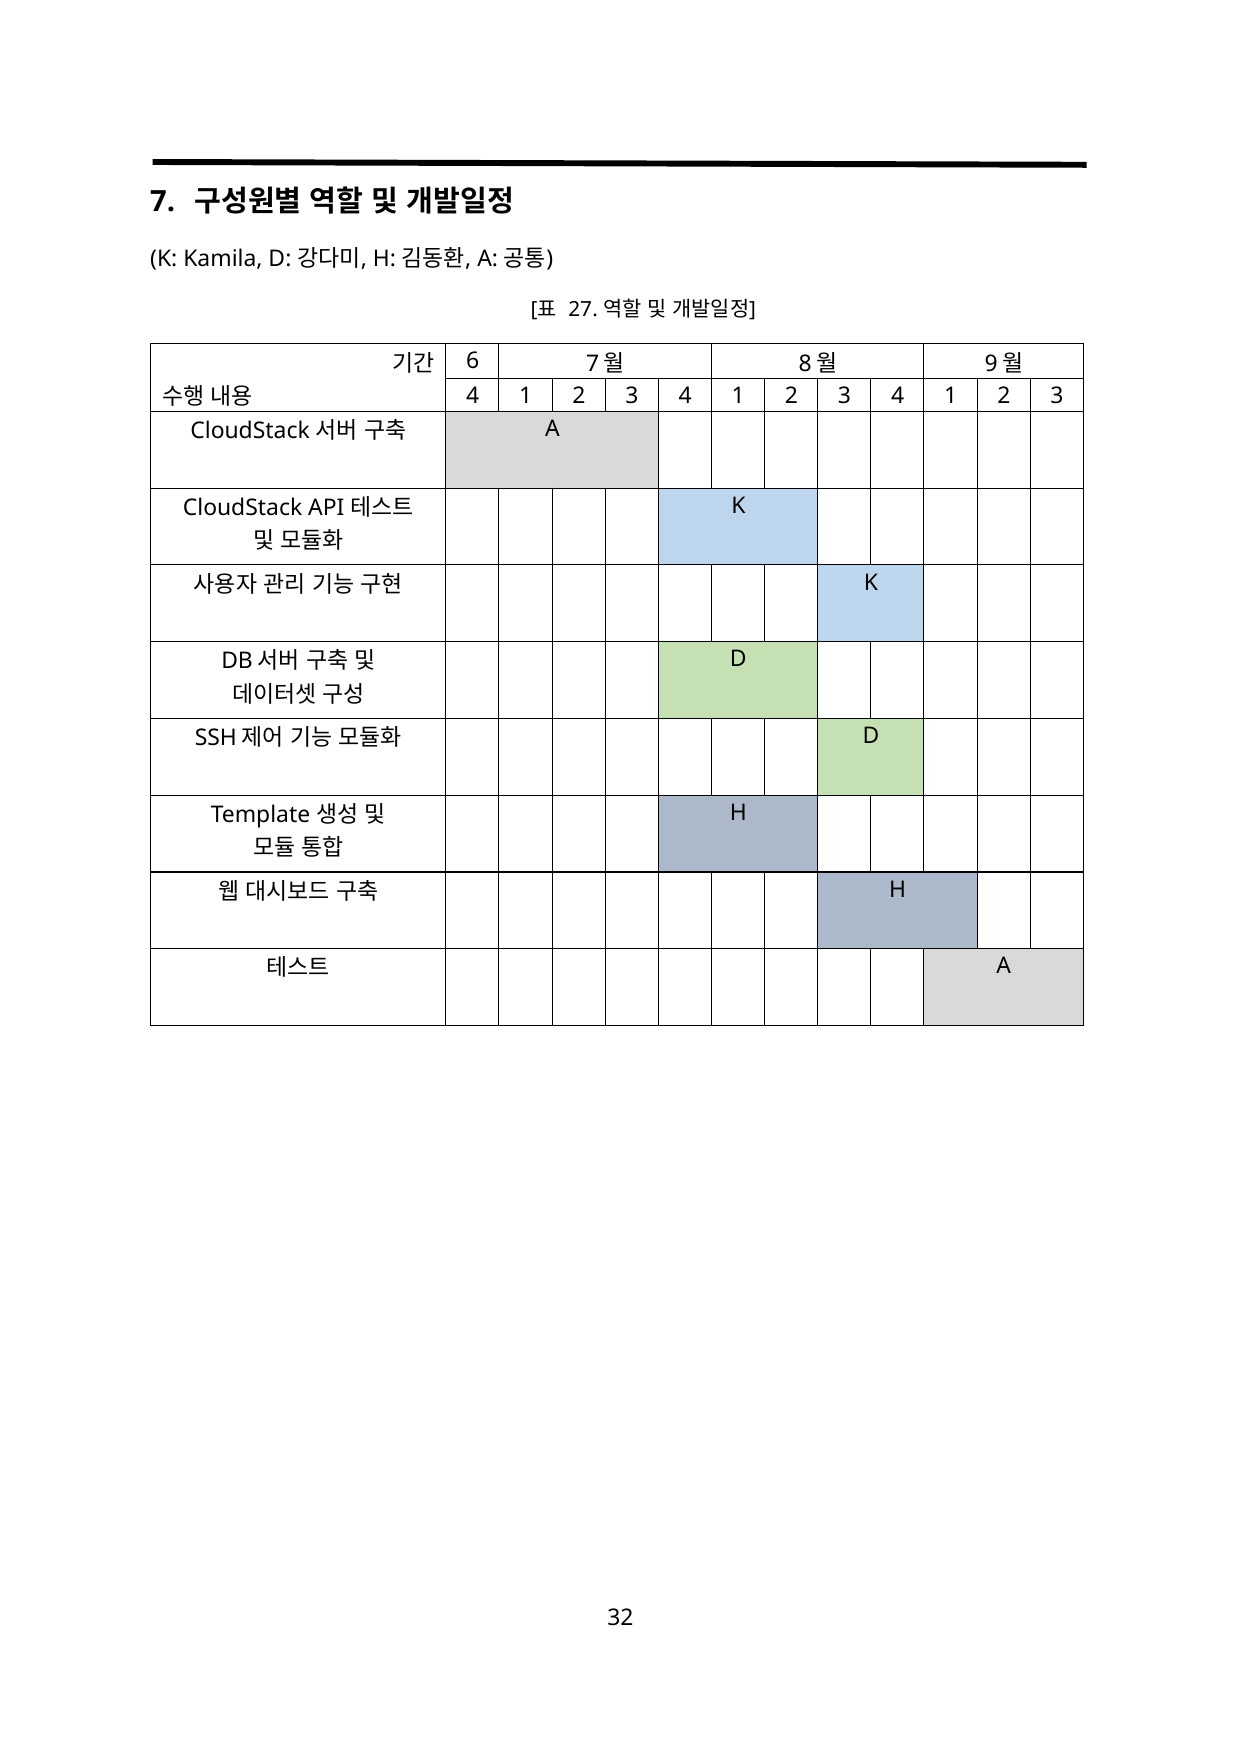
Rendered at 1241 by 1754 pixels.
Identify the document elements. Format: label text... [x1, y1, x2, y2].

table_cell [871, 489, 923, 564]
table_cell 4 [659, 379, 711, 411]
table_cell K [818, 565, 923, 641]
table_cell [659, 719, 711, 795]
table_header 9월 [924, 344, 1083, 378]
table_cell DB서버 구축 및 데이터셋 구성 [151, 642, 445, 718]
table_cell [978, 873, 1030, 948]
table_cell 2 [553, 379, 605, 411]
table_cell [818, 642, 870, 718]
table_cell 4 [871, 379, 923, 411]
table_cell [924, 719, 977, 795]
table_cell A [446, 412, 658, 488]
table_cell [606, 642, 658, 718]
table_cell [553, 949, 605, 1025]
table_cell [818, 412, 870, 488]
table_cell CloudStack 서버 구축 [151, 412, 445, 488]
table_cell 사용자 관리 기능 구현 [151, 565, 445, 641]
table_cell [606, 719, 658, 795]
table_cell CloudStack API 테스트 및 모듈화 [151, 489, 445, 564]
table_cell SSH제어 기능 모듈화 [151, 719, 445, 795]
table_cell [818, 489, 870, 564]
table_cell [446, 873, 498, 948]
table_cell [553, 873, 605, 948]
table_cell 2 [978, 379, 1030, 411]
table_cell [978, 412, 1030, 488]
table_cell [712, 949, 764, 1025]
table_cell [712, 719, 764, 795]
table_cell [712, 412, 764, 488]
table_cell 3 [606, 379, 658, 411]
table_cell [978, 719, 1030, 795]
table_cell [659, 949, 711, 1025]
table_cell [924, 565, 977, 641]
table_cell [871, 412, 923, 488]
table_cell [765, 873, 817, 948]
table_cell [499, 642, 552, 718]
table_cell [1031, 719, 1083, 795]
table_cell [446, 719, 498, 795]
table_cell [446, 565, 498, 641]
table_cell [1031, 412, 1083, 488]
table_cell [659, 412, 711, 488]
text (K: Kamila, D: 강다미, H: 김동환, A: 공통) [150, 239, 1090, 273]
table_cell D [659, 642, 817, 718]
table_cell [446, 949, 498, 1025]
table_cell [924, 412, 977, 488]
table_cell [499, 565, 552, 641]
table_cell [499, 489, 552, 564]
table_cell [1031, 489, 1083, 564]
table_cell 웹 대시보드 구축 [151, 873, 445, 948]
table_cell 2 [765, 379, 817, 411]
table_cell [871, 796, 923, 871]
table_cell [1031, 873, 1083, 948]
table_cell [606, 796, 658, 871]
table_cell 3 [1031, 379, 1083, 411]
table_cell [924, 796, 977, 871]
table_cell [978, 642, 1030, 718]
table_cell [606, 949, 658, 1025]
table_cell [553, 489, 605, 564]
table_header 7월 [499, 344, 711, 378]
table_cell [499, 719, 552, 795]
table_cell [765, 719, 817, 795]
table_cell [553, 796, 605, 871]
table_cell 3 [818, 379, 870, 411]
table_cell [606, 565, 658, 641]
table_cell [871, 642, 923, 718]
table_cell [924, 489, 977, 564]
table_cell [924, 642, 977, 718]
table_cell H [818, 873, 977, 948]
table_cell [499, 949, 552, 1025]
table_cell H [659, 796, 817, 871]
table_cell [553, 719, 605, 795]
table_cell 1 [499, 379, 552, 411]
table_cell [765, 949, 817, 1025]
table_cell [978, 565, 1030, 641]
table_cell [1031, 796, 1083, 871]
table_header 기간 수행 내용 [151, 344, 445, 411]
table_cell A [924, 949, 1083, 1025]
table_cell [818, 796, 870, 871]
table_cell [553, 642, 605, 718]
table_cell [659, 565, 711, 641]
table_cell 테스트 [151, 949, 445, 1025]
table_cell [499, 796, 552, 871]
table_cell 1 [924, 379, 977, 411]
table_cell Template 생성 및 모듈 통합 [151, 796, 445, 871]
table_cell [871, 949, 923, 1025]
table_cell [978, 796, 1030, 871]
table_cell [765, 412, 817, 488]
table_cell [659, 873, 711, 948]
table_cell [446, 489, 498, 564]
table_header 6 [446, 344, 498, 378]
table_cell [446, 642, 498, 718]
table_header 8월 [712, 344, 923, 378]
table_cell K [659, 489, 817, 564]
table_cell [712, 873, 764, 948]
table_cell [712, 565, 764, 641]
table_cell [1031, 565, 1083, 641]
subtitle 구성원별 역할 및 개발일정 [150, 177, 1090, 219]
table_cell [765, 565, 817, 641]
table_cell D [818, 719, 923, 795]
table_cell [446, 796, 498, 871]
table_cell [553, 565, 605, 641]
table_cell [606, 489, 658, 564]
table_cell [818, 949, 870, 1025]
table_cell [499, 873, 552, 948]
table_cell [606, 873, 658, 948]
table_cell [1031, 642, 1083, 718]
text [표 27. 역할 및 개발일정] [196, 292, 1090, 322]
table_cell 4 [446, 379, 498, 411]
table_cell [978, 489, 1030, 564]
table_cell 1 [712, 379, 764, 411]
